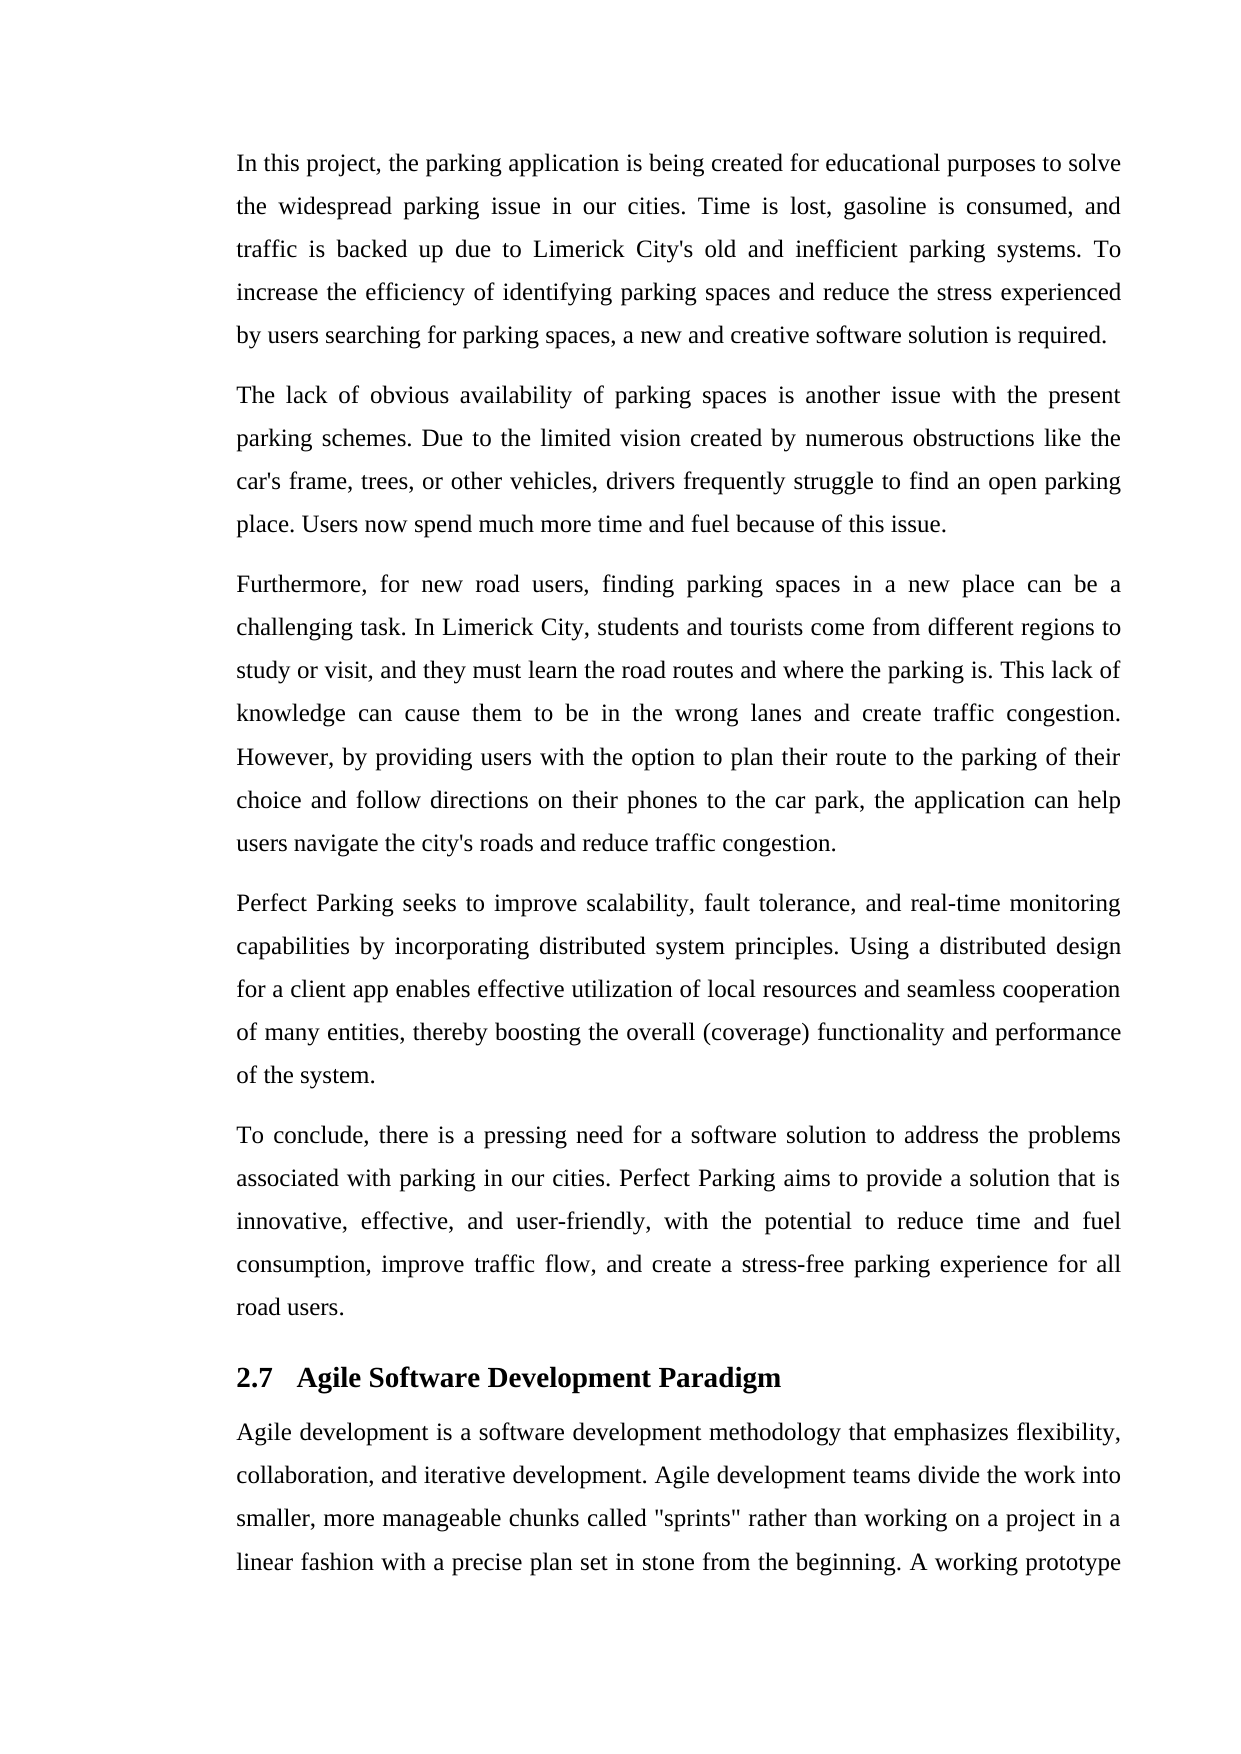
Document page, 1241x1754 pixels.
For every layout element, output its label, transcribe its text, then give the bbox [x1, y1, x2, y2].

text Furthermore, for new road users, finding parking spaces in a new place can be a challenging task. In Limerick City, students and tourists come from different regions to study or visit, and they must learn the road routes and where the parking is. This lack of knowledge can cause them to be in the wrong lanes and create traffic congestion. However, by providing users with the option to plan their route to the parking of their choice and follow directions on their phones to the car park, the application can help users navigate the city's roads and reduce traffic congestion. [236, 569, 1122, 857]
text Perfect Parking seeks to improve scalability, fault tolerance, and real-time monitoring capabilities by incorporating distributed system principles. Using a distributed design for a client app enables effective utilization of local resources and seamless cooperation of many entities, thereby boosting the overall (coverage) functionality and performance of the system. [236, 888, 1122, 1089]
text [236, 1417, 1122, 1575]
text In this project, the parking application is being created for educational purposes to solve the widespread parking issue in our cities. Time is lost, gasoline is consumed, and traffic is backed up due to Limerick City's old and inefficient parking systems. To increase the efficiency of identifying parking spaces and reduce the stress experienced by users searching for parking spaces, a new and creative software solution is required. [236, 148, 1122, 349]
subtitle Agile Software Development Paradigm [236, 1361, 1122, 1394]
text To conclude, there is a pressing need for a software solution to address the problems associated with parking in our cities. Perfect Parking aims to provide a solution that is innovative, effective, and user-friendly, with the potential to reduce time and fuel consumption, improve traffic flow, and create a stress-free parking experience for all road users. [236, 1120, 1122, 1321]
text The lack of obvious availability of parking spaces is another issue with the present parking schemes. Due to the limited vision created by numerous obstructions like the car's frame, trees, or other vehicles, drivers frequently struggle to find an open parking place. Users now spend much more time and fuel because of this issue. [236, 380, 1122, 538]
